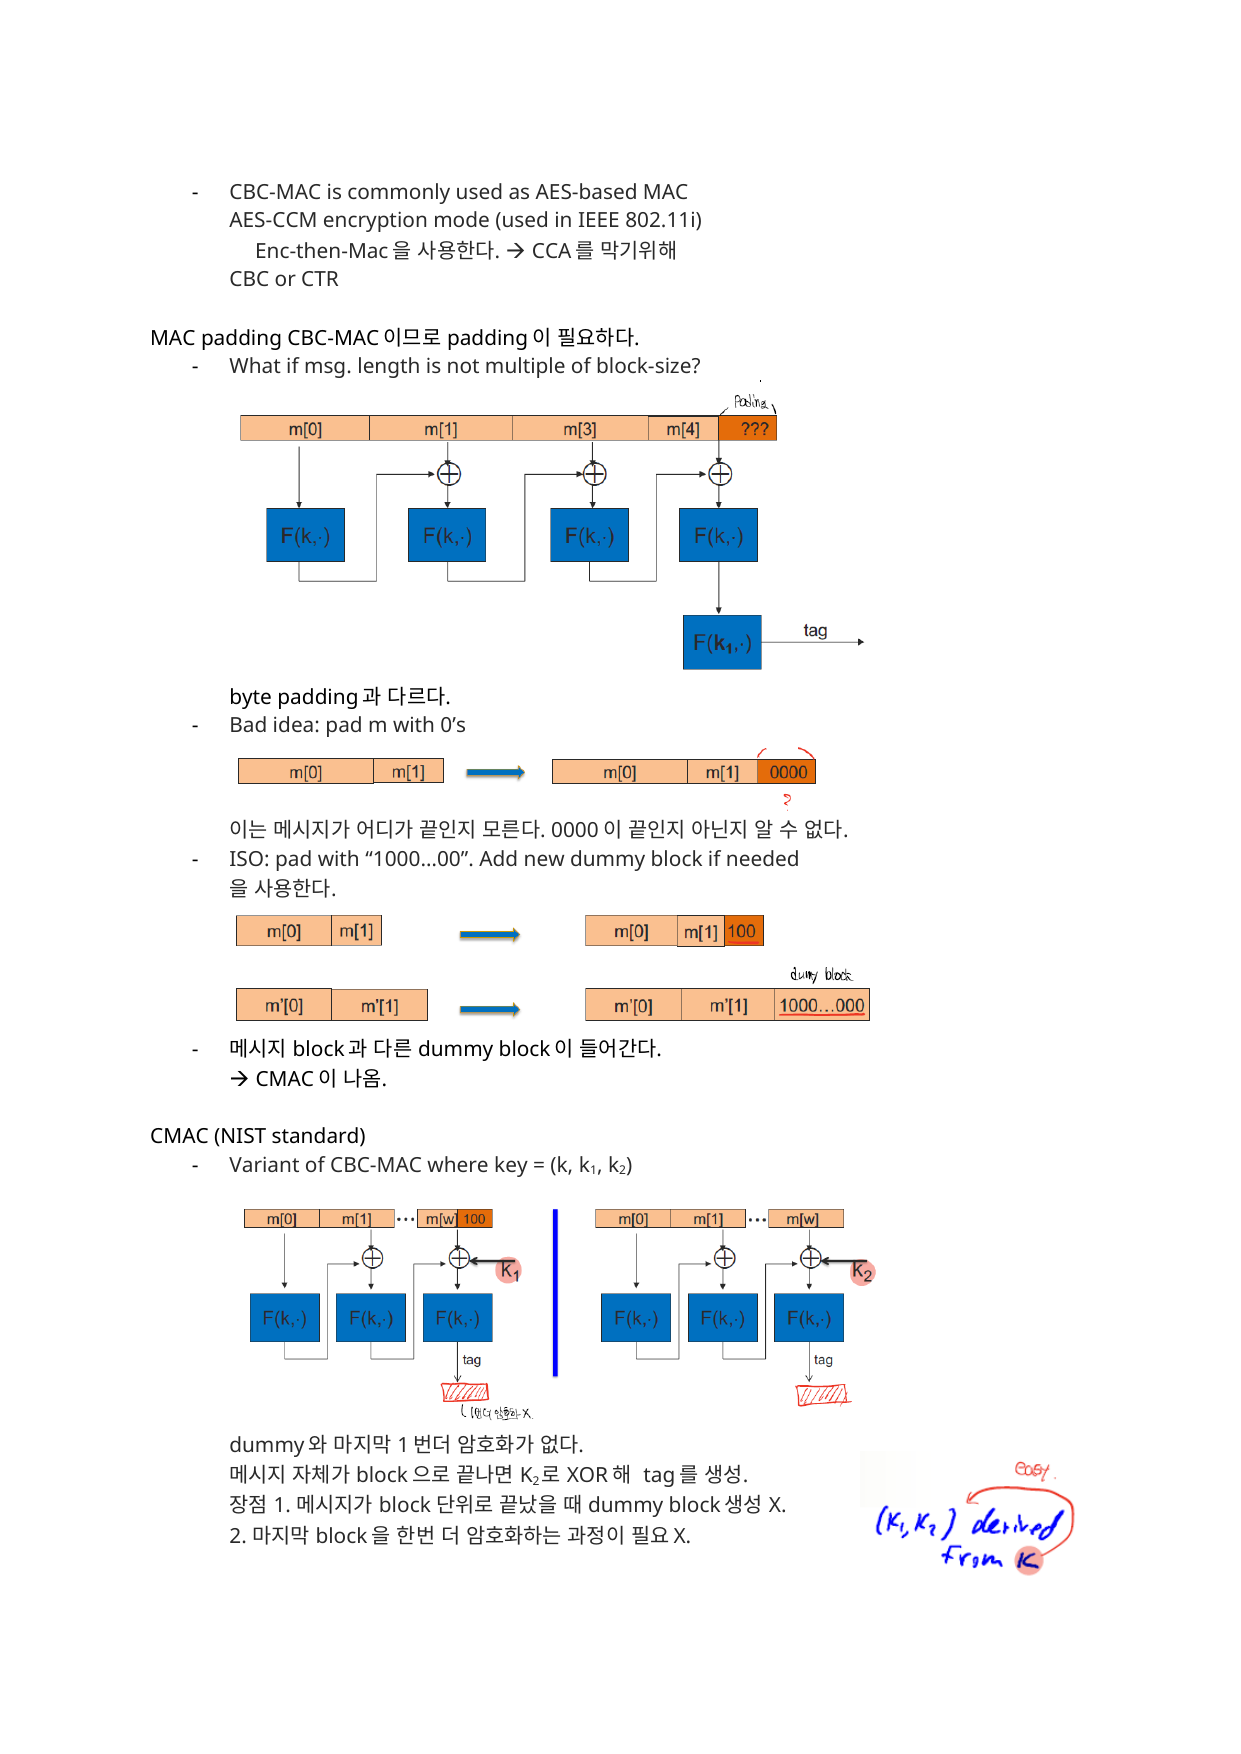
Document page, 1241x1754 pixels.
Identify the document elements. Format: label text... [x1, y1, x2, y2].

picture [229, 380, 879, 681]
text CMAC (NIST standard) [150, 1121, 1090, 1150]
picture [229, 738, 820, 814]
text MAC padding CBC-MAC이므로 padding이 필요하다. [150, 321, 1090, 352]
list 메시지 block과 다른 dummy block이 들어간다. CMAC이 나옴. [192, 1032, 1090, 1093]
picture [229, 1178, 879, 1428]
list CBC-MAC is commonly used as AES-based MAC AES-CCM encryption mode (used in IEEE 802.11i) Enc-then-Mac을 사용한다. CCA를 막기위해 CBC or CTR [192, 177, 1090, 293]
picture [229, 902, 879, 1033]
picture [860, 1451, 1091, 1580]
